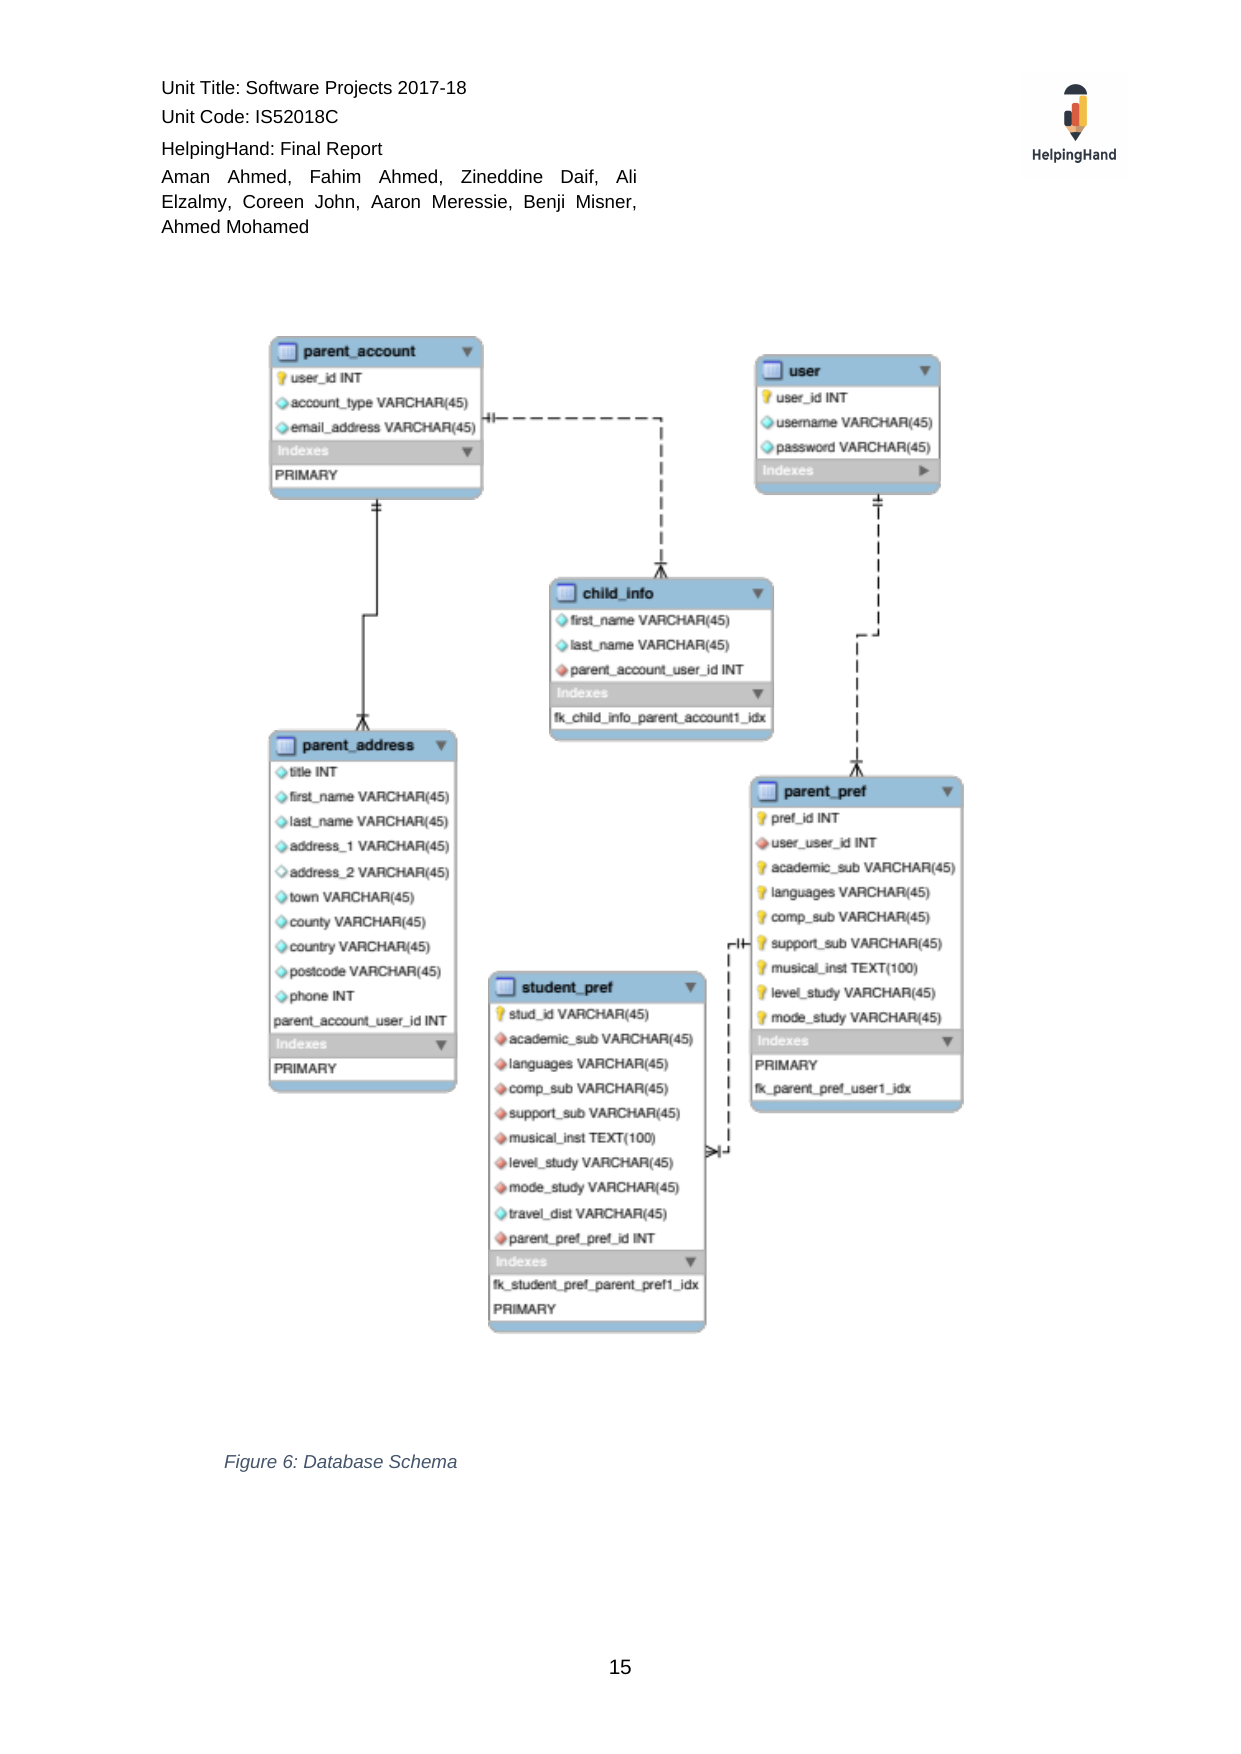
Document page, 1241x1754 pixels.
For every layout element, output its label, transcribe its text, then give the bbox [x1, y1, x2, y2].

text Figure 6: Database Schema [150, 1448, 1090, 1473]
picture [1020, 73, 1129, 180]
